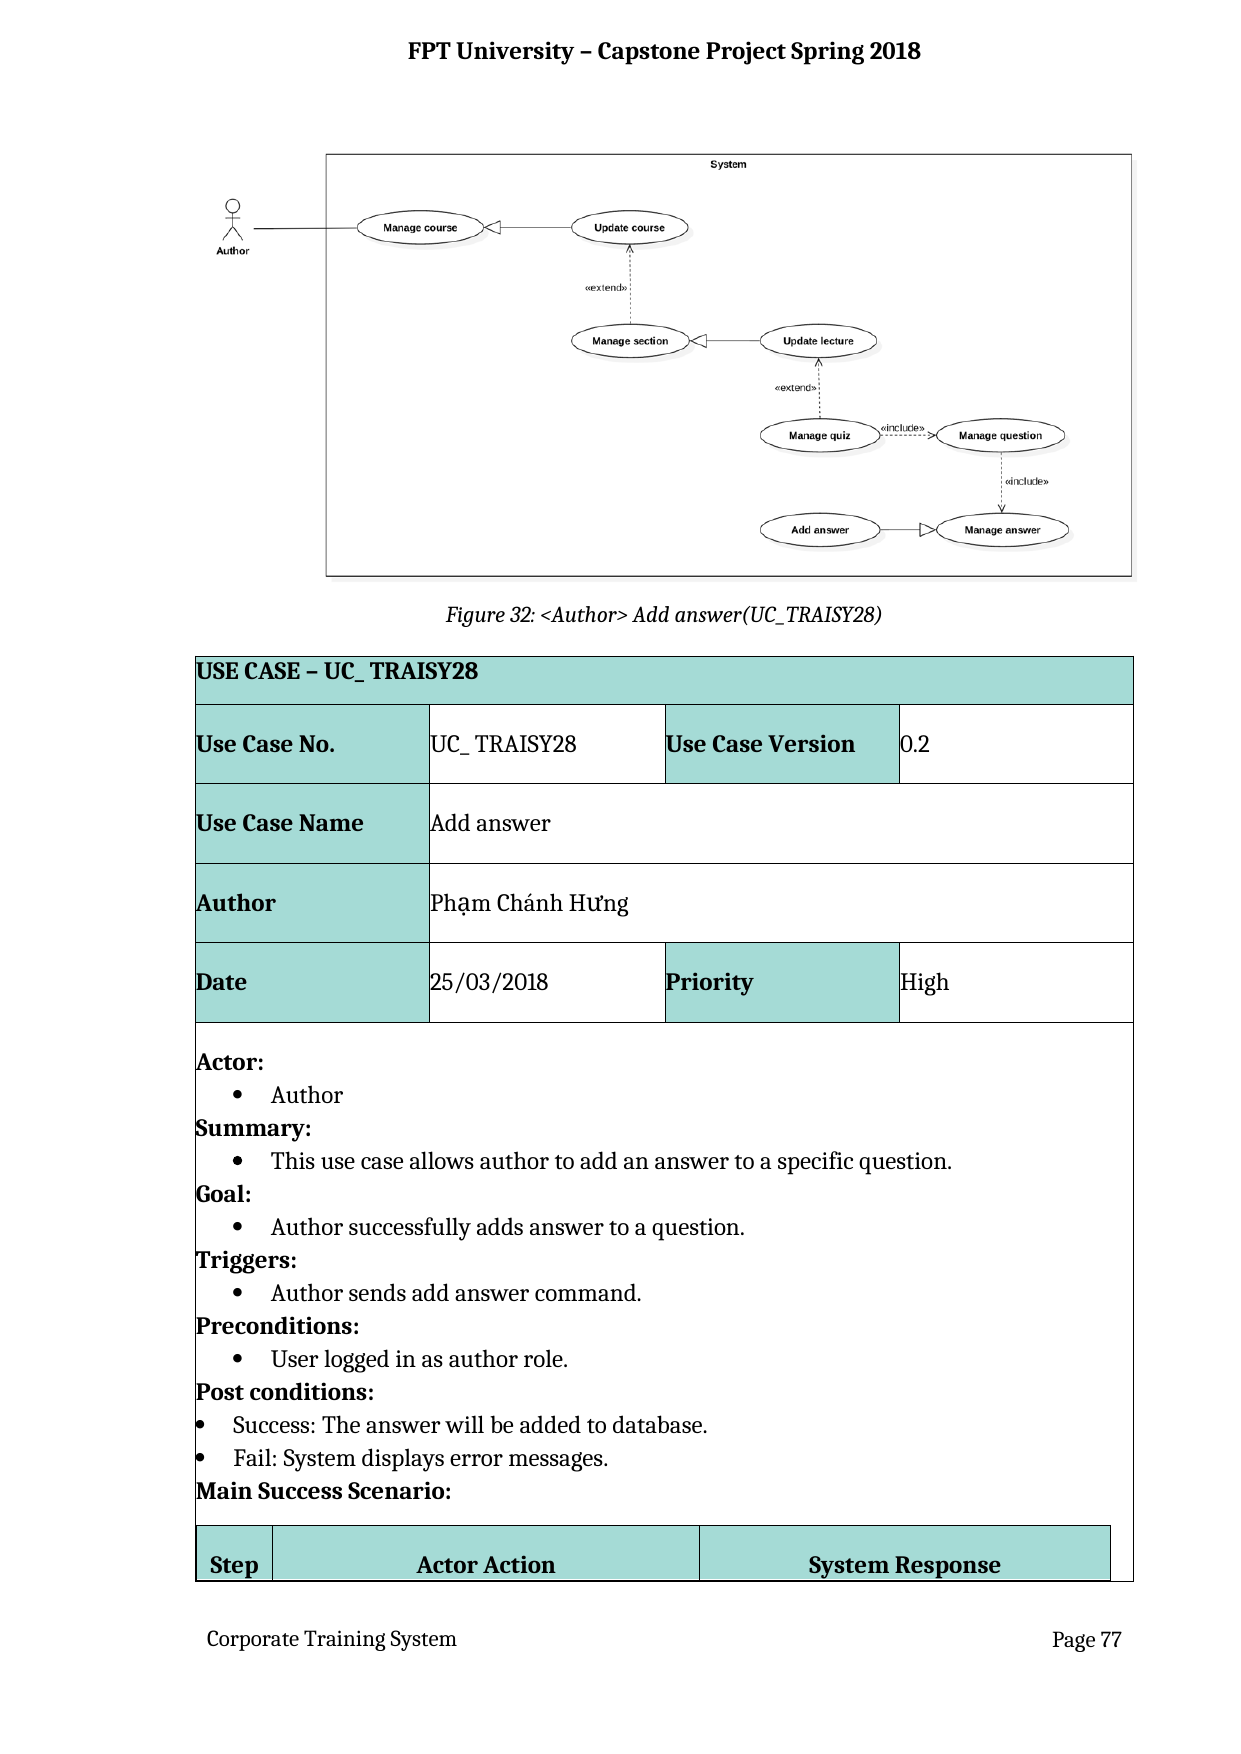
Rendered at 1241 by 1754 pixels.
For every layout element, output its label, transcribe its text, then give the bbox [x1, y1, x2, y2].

table_cell Use Case Version [666, 705, 899, 783]
table_cell Author [196, 864, 429, 942]
table_cell Date [196, 943, 429, 1022]
table_cell 25/03/2018 [430, 943, 665, 1022]
table_cell Use Case No. [196, 705, 429, 783]
text Figure 32: <Author> Add answer(UC_TRAISY28) [207, 601, 1122, 628]
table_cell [196, 1023, 1133, 1581]
table_cell 0.2 [900, 705, 1133, 783]
table_cell Add answer [430, 784, 1133, 863]
table_header USE CASE – UC_ TRAISY28 [196, 657, 1133, 704]
table_cell High [900, 943, 1133, 1022]
table_cell UC_ TRAISY28 [430, 705, 665, 783]
table_cell Use Case Name [196, 784, 429, 863]
table_cell Priority [666, 943, 899, 1022]
table_cell Phạm Chánh Hưng [430, 864, 1133, 942]
picture [206, 147, 1140, 583]
